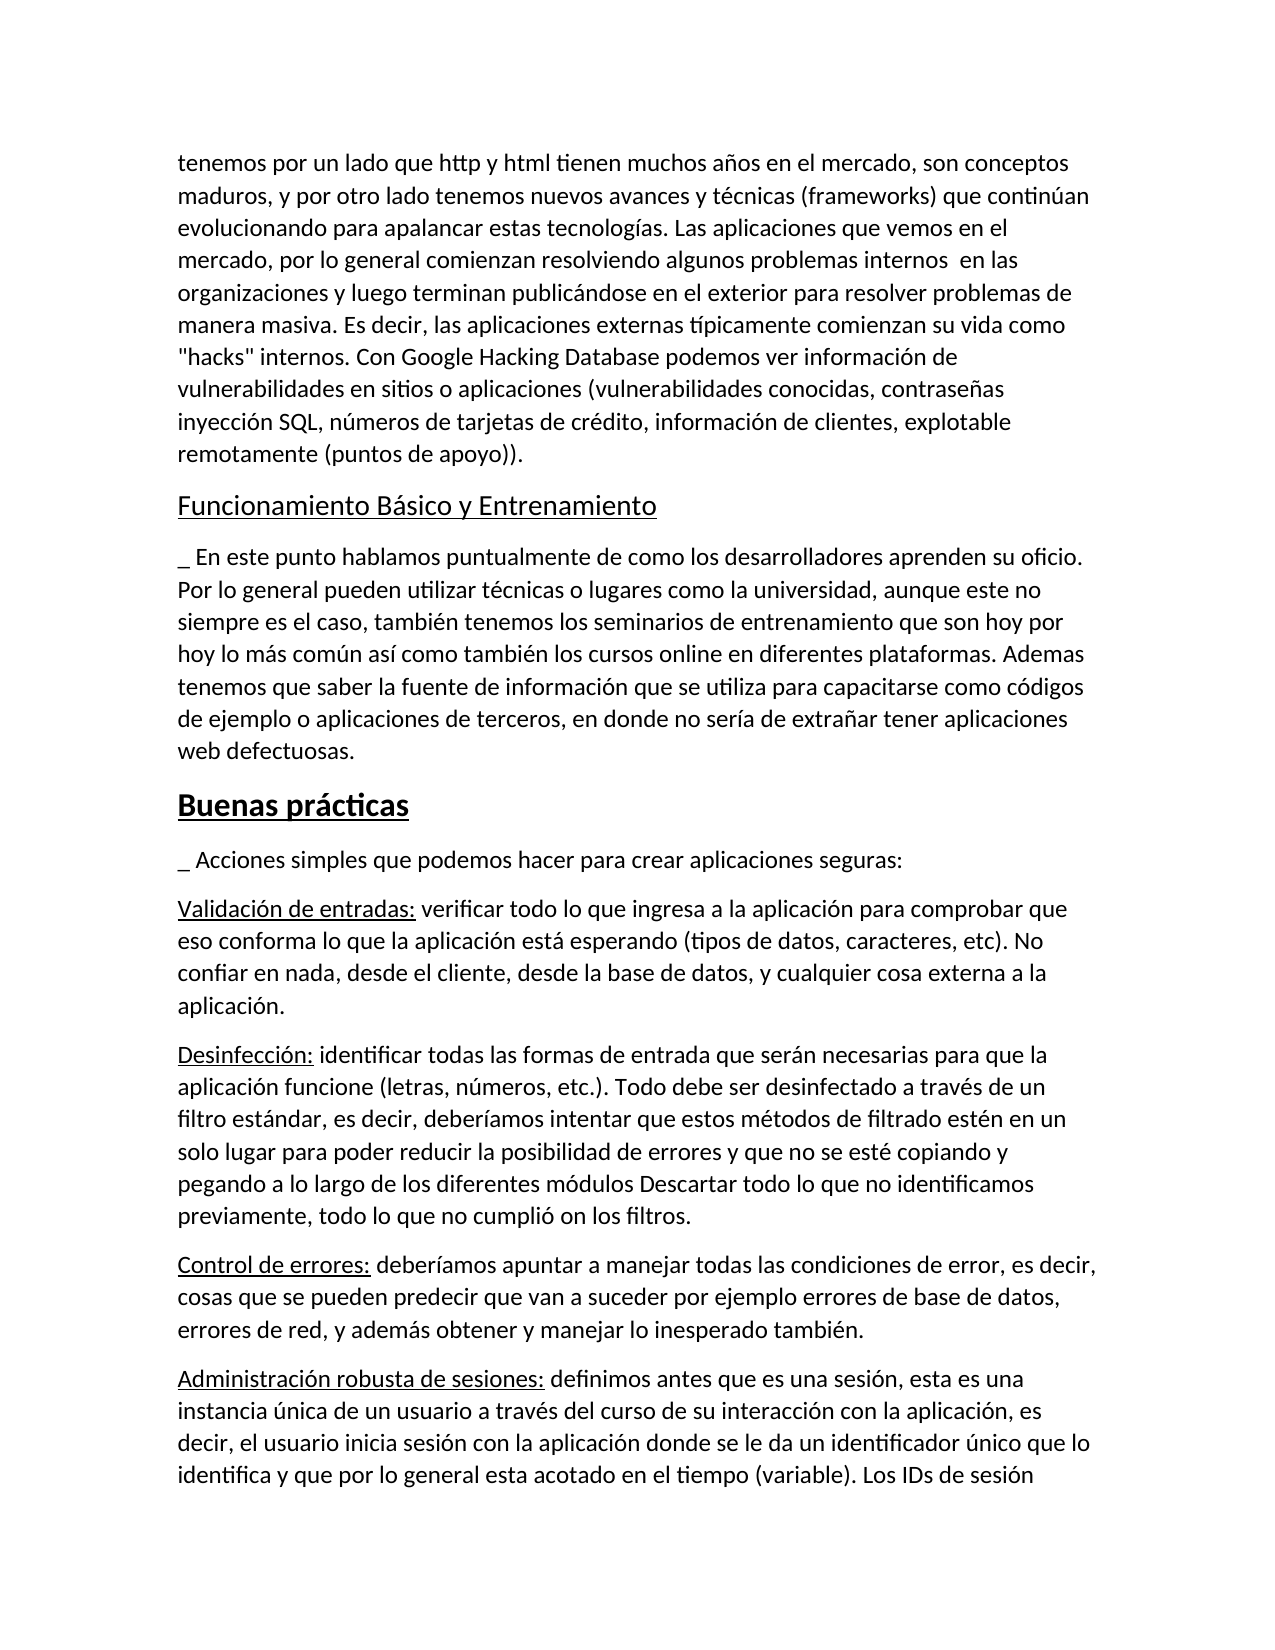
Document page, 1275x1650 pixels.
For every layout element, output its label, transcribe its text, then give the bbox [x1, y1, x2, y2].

text Desinfección: identificar todas las formas de entrada que serán necesarias para que la aplicación funcione (letras, números, etc.). Todo debe ser desinfectado a través de un filtro estándar, es decir, deberíamos intentar que estos métodos de filtrado estén en un solo lugar para poder reducir la posibilidad de errores y que no se esté copiando y pegando a lo largo de los diferentes módulos Descartar todo lo que no identificamos previamente, todo lo que no cumplió on los filtros. [177, 1039, 1098, 1231]
text _ Acciones simples que podemos hacer para crear aplicaciones seguras: [177, 844, 1098, 874]
text Validación de entradas: verificar todo lo que ingresa a la aplicación para comprobar que eso conforma lo que la aplicación está esperando (tipos de datos, caracteres, etc). No confiar en nada, desde el cliente, desde la base de datos, y cualquier cosa externa a la aplicación. [177, 893, 1098, 1020]
text Buenas prácticas [177, 784, 1098, 825]
text _ En este punto hablamos puntualmente de como los desarrolladores aprenden su oficio. Por lo general pueden utilizar técnicas o lugares como la universidad, aunque este no siempre es el caso, también tenemos los seminarios de entrenamiento que son hoy por hoy lo más común así como también los cursos online en diferentes plataformas. Ademas tenemos que saber la fuente de información que se utiliza para capacitarse como códigos de ejemplo o aplicaciones de terceros, en donde no sería de extrañar tener aplicaciones web defectuosas. [177, 542, 1098, 766]
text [177, 148, 1098, 469]
text Control de errores: deberíamos apuntar a manejar todas las condiciones de error, es decir, cosas que se pueden predecir que van a suceder por ejemplo errores de base de datos, errores de red, y además obtener y manejar lo inesperado también. [177, 1249, 1098, 1344]
text Funcionamiento Básico y Entrenamiento [177, 487, 1098, 523]
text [177, 1363, 1098, 1490]
